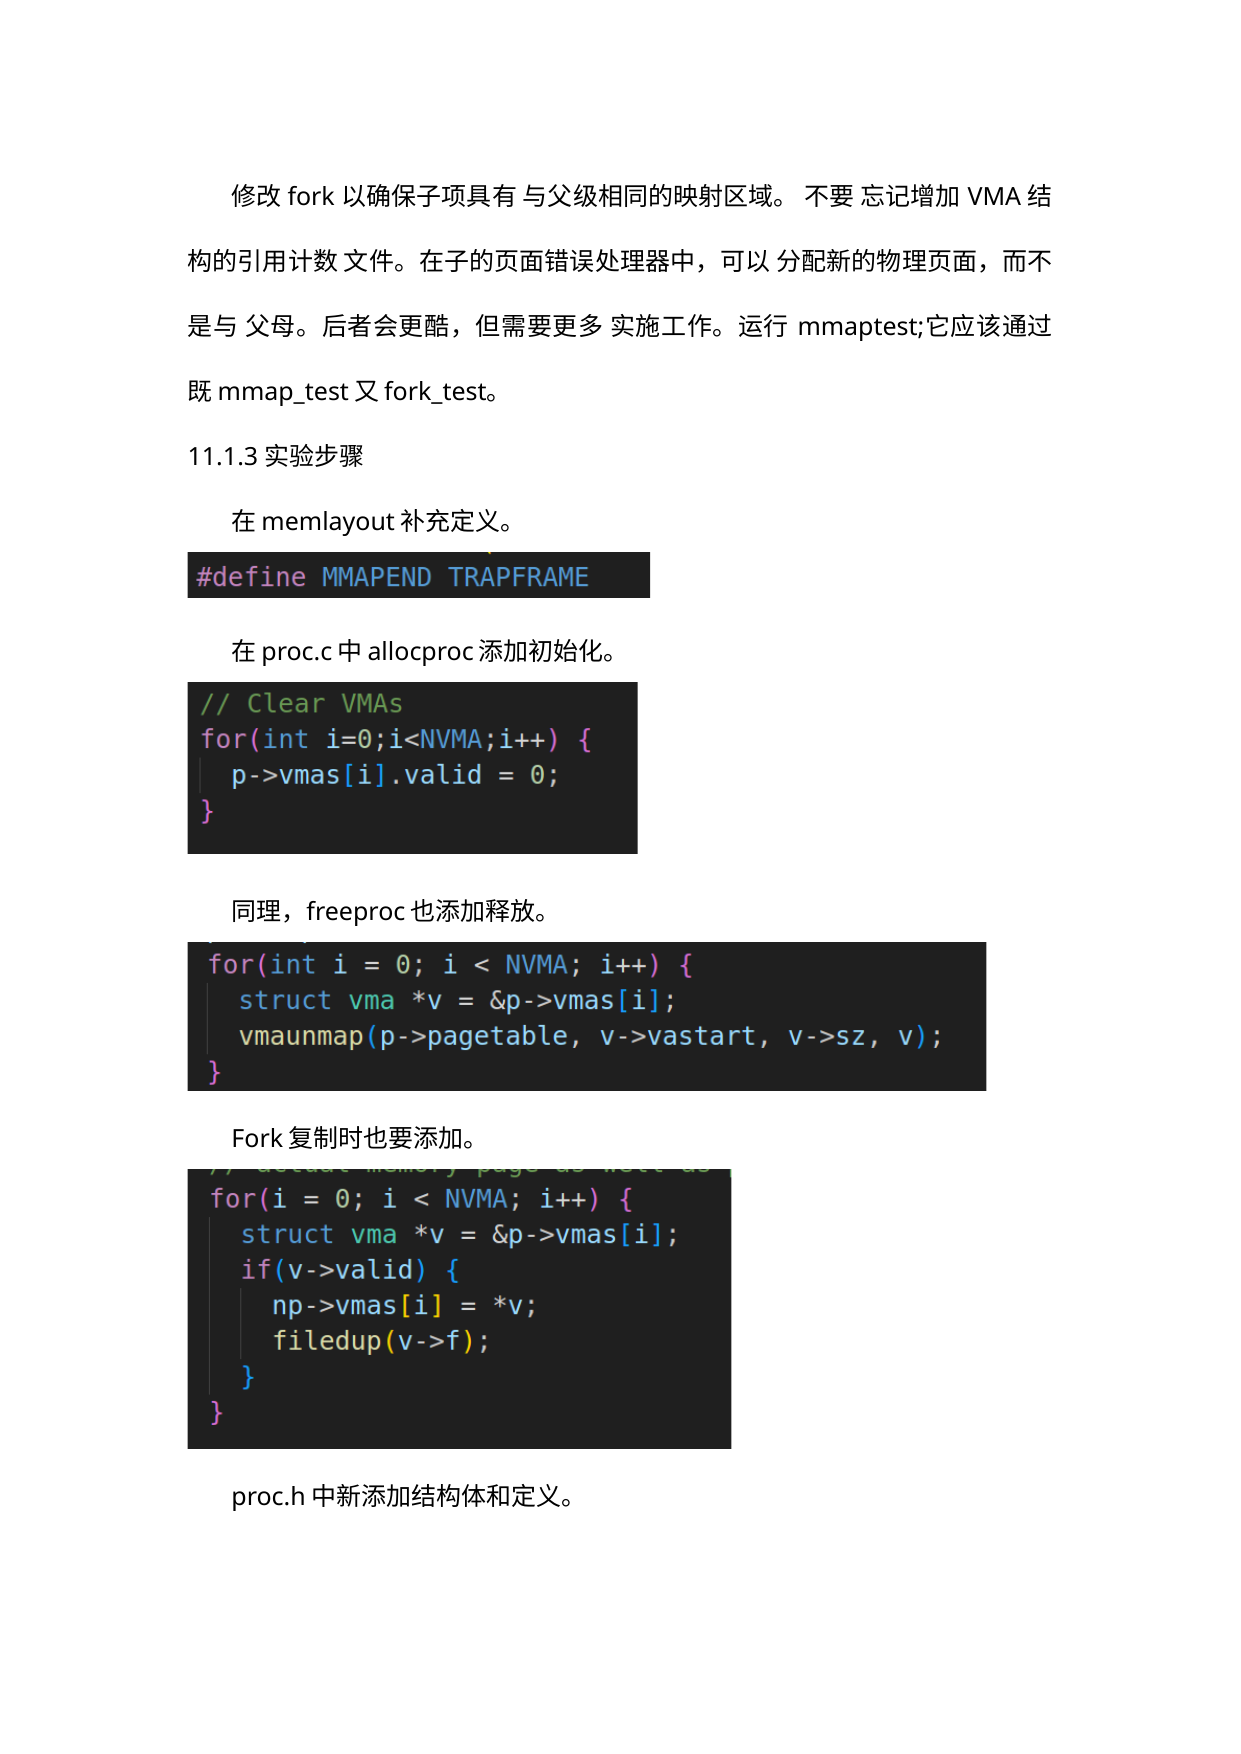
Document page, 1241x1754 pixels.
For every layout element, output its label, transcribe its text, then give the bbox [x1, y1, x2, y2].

picture [187, 552, 650, 598]
text 在memlayout补充定义。 [187, 487, 1053, 552]
text 修改 fork 以确保子项具有 与父级相同的映射区域。 不要 忘记增加 VMA 结构的引用计数 文件。在子的页面错误处理器中，可以 分配新的物理页面，而不是与 父母。后者会更酷，但需要更多 实施工作。运行 mmaptest;它应该通过 既mmap_test又fork_test。 [187, 162, 1053, 422]
picture [187, 942, 987, 1091]
text 在proc.c中allocproc添加初始化。 [187, 617, 1053, 682]
text proc.h中新添加结构体和定义。 [187, 1462, 1053, 1527]
text 11.1.3 实验步骤 [187, 422, 1053, 487]
text 同理，freeproc也添加释放。 [187, 877, 1053, 942]
text Fork复制时也要添加。 [187, 1104, 1053, 1169]
picture [187, 1169, 732, 1449]
picture [187, 682, 638, 854]
